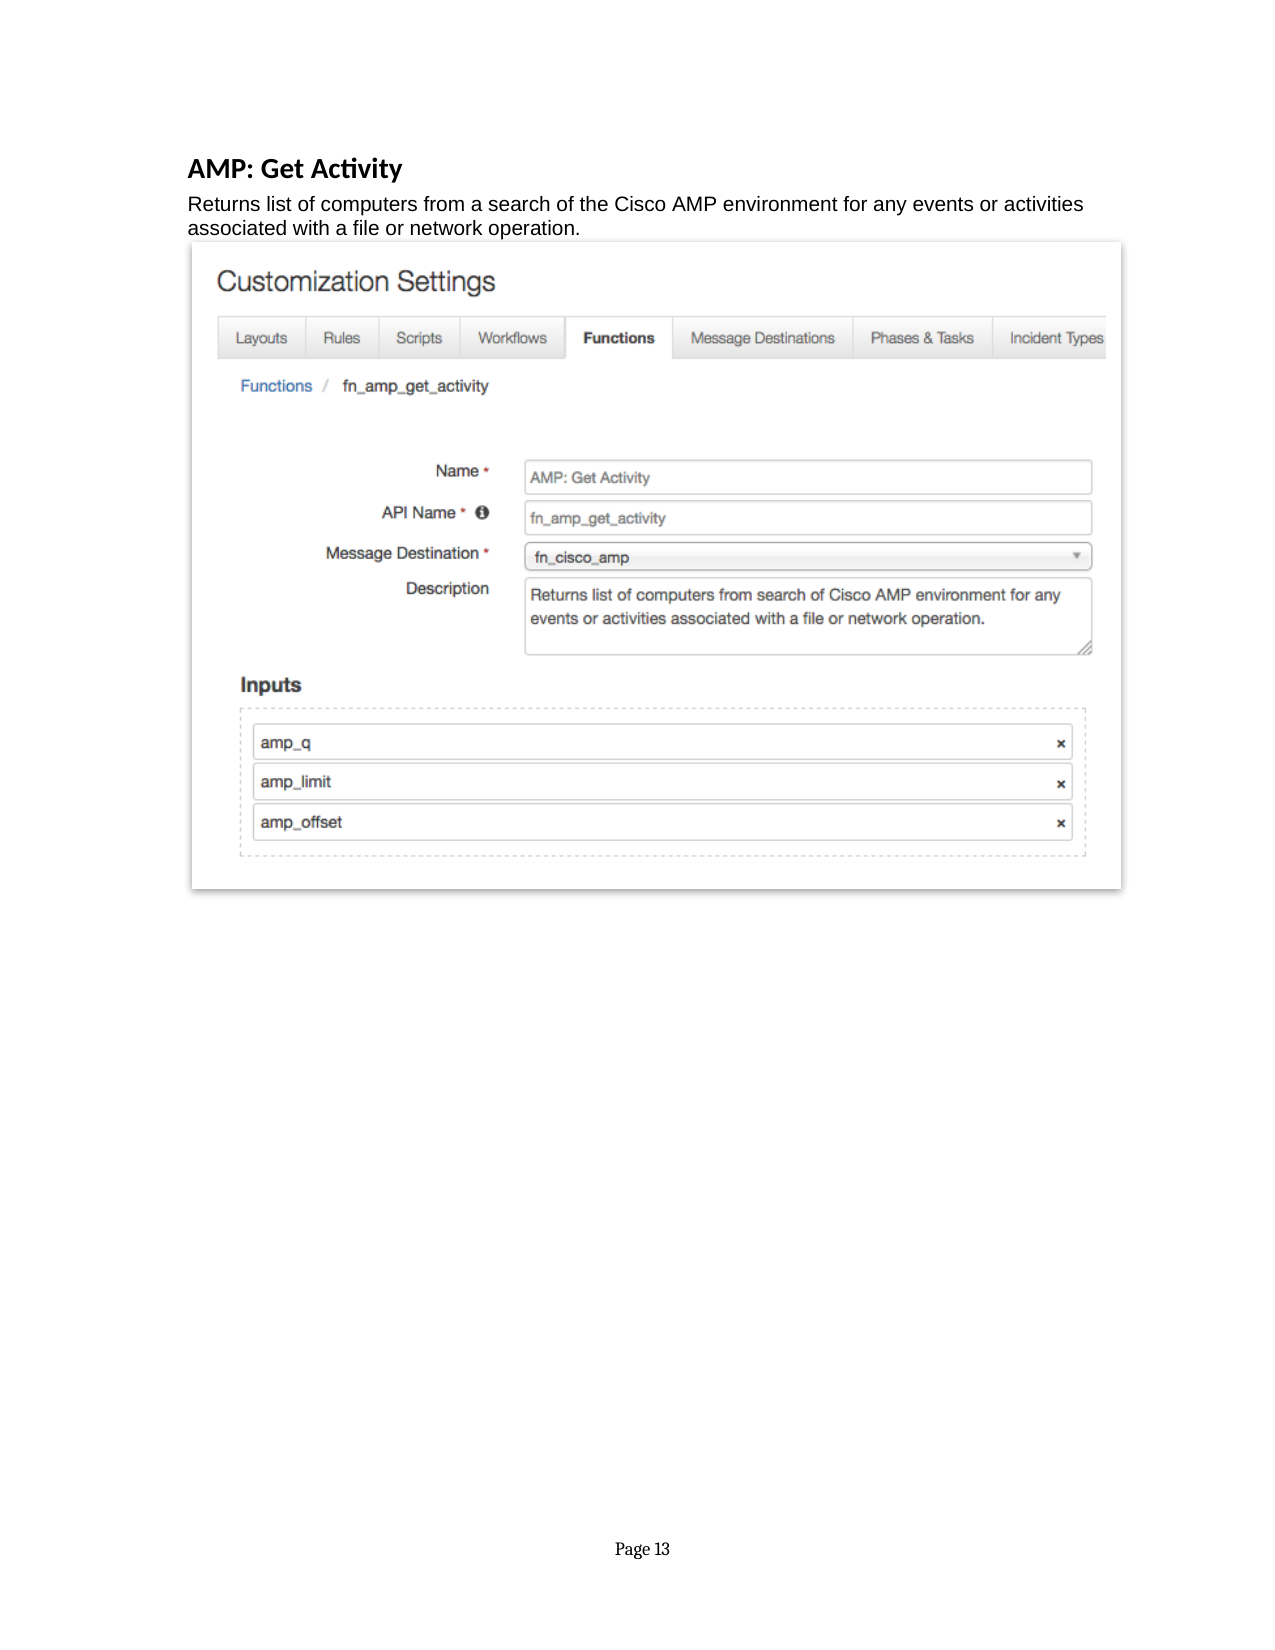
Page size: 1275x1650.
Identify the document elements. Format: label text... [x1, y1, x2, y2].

text AMP: Get Activity [187, 150, 1087, 186]
text Returns list of computers from a search of the Cisco AMP environment for any events or activities associated with a file or network operation. [187, 192, 1087, 240]
picture [206, 256, 1106, 875]
